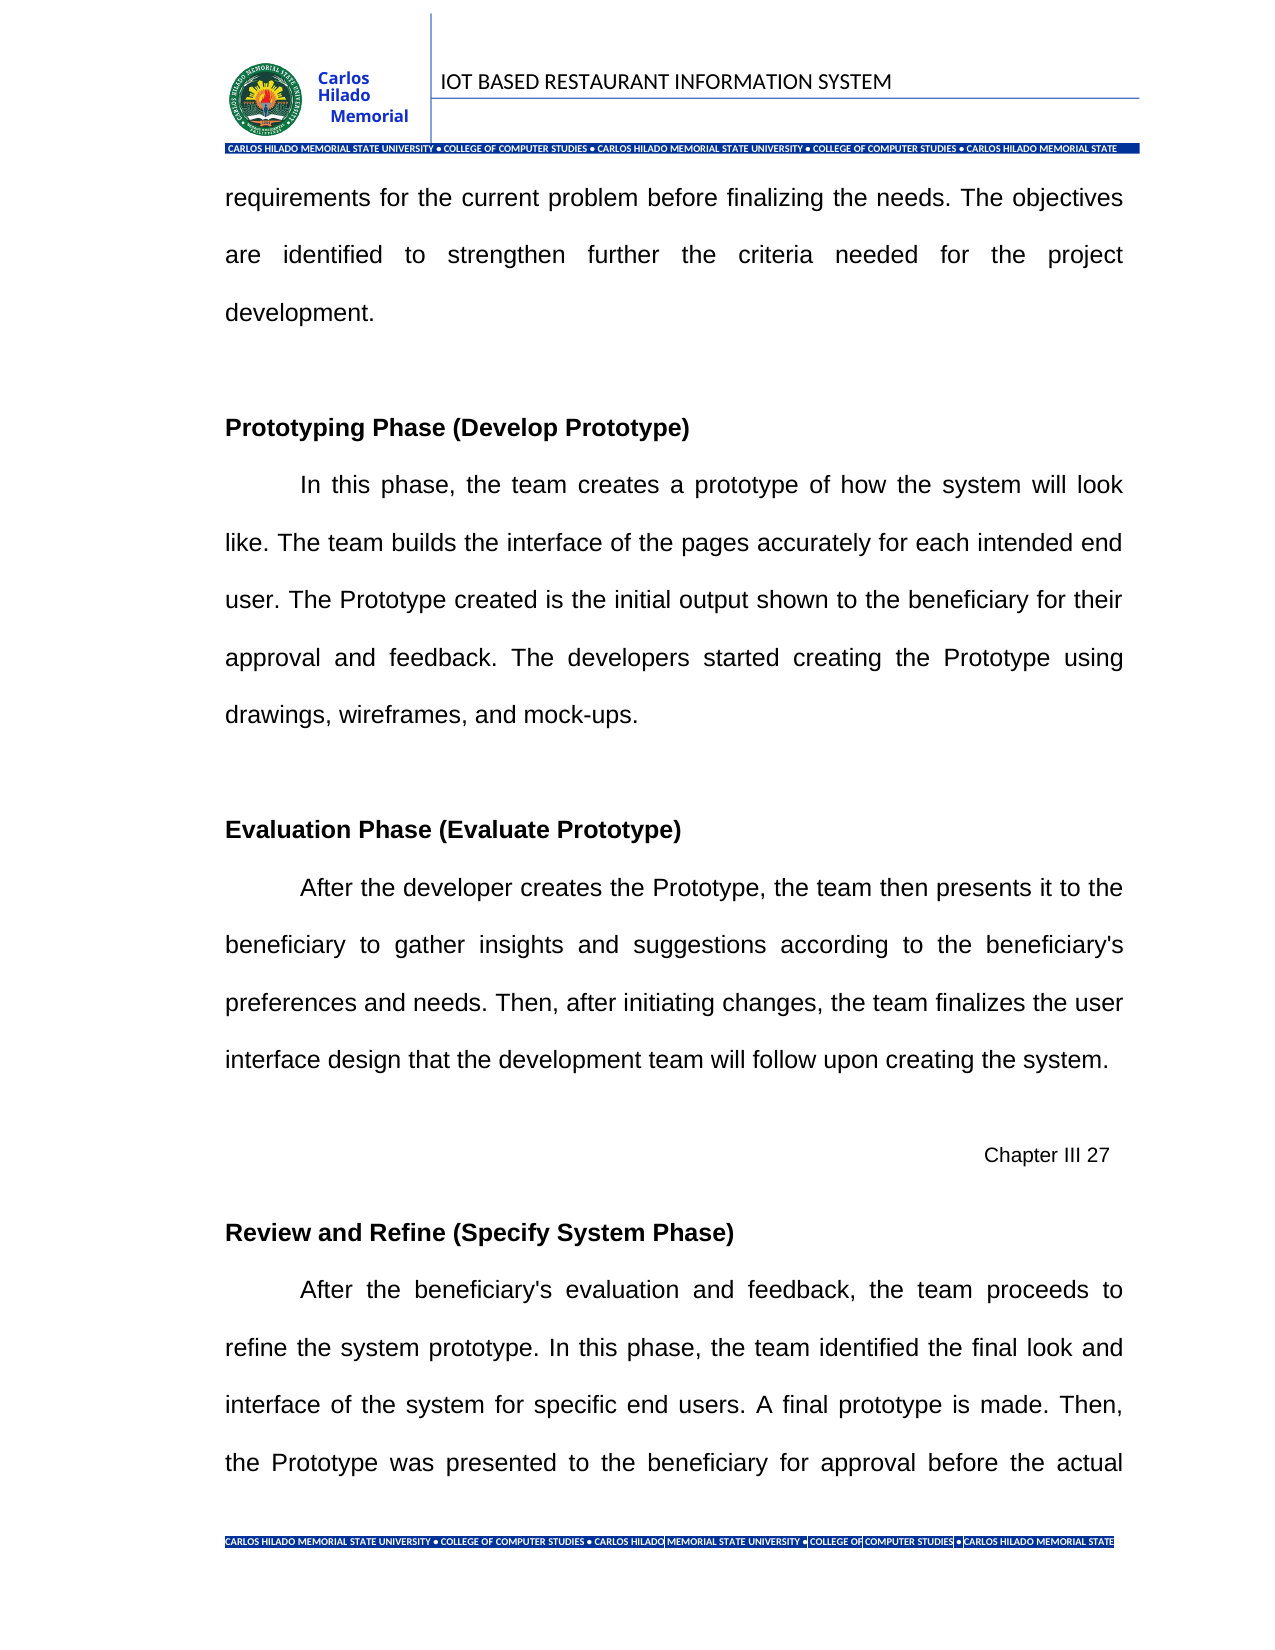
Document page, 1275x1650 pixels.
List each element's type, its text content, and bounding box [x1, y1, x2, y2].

text After the developer creates the Prototype, the team then presents it to the beneficiary to gather insights and suggestions according to the beneficiary's preferences and needs. Then, after initiating changes, the team finalizes the user interface design that the development team will follow upon creating the system. [225, 873, 1125, 1074]
text Review and Refine (Specify System Phase) [225, 1218, 1125, 1247]
text Evaluation Phase (Evaluate Prototype) [225, 816, 1125, 844]
text In this phase, the team creates a prototype of how the system will look like. The team builds the interface of the pages accurately for each intended end user. The Prototype created is the initial output shown to the beneficiary for their approval and feedback. The developers started creating the Prototype using drawings, wireframes, and mock-ups. [225, 471, 1125, 729]
text Prototyping Phase (Develop Prototype) [225, 413, 1125, 442]
picture [229, 63, 302, 136]
